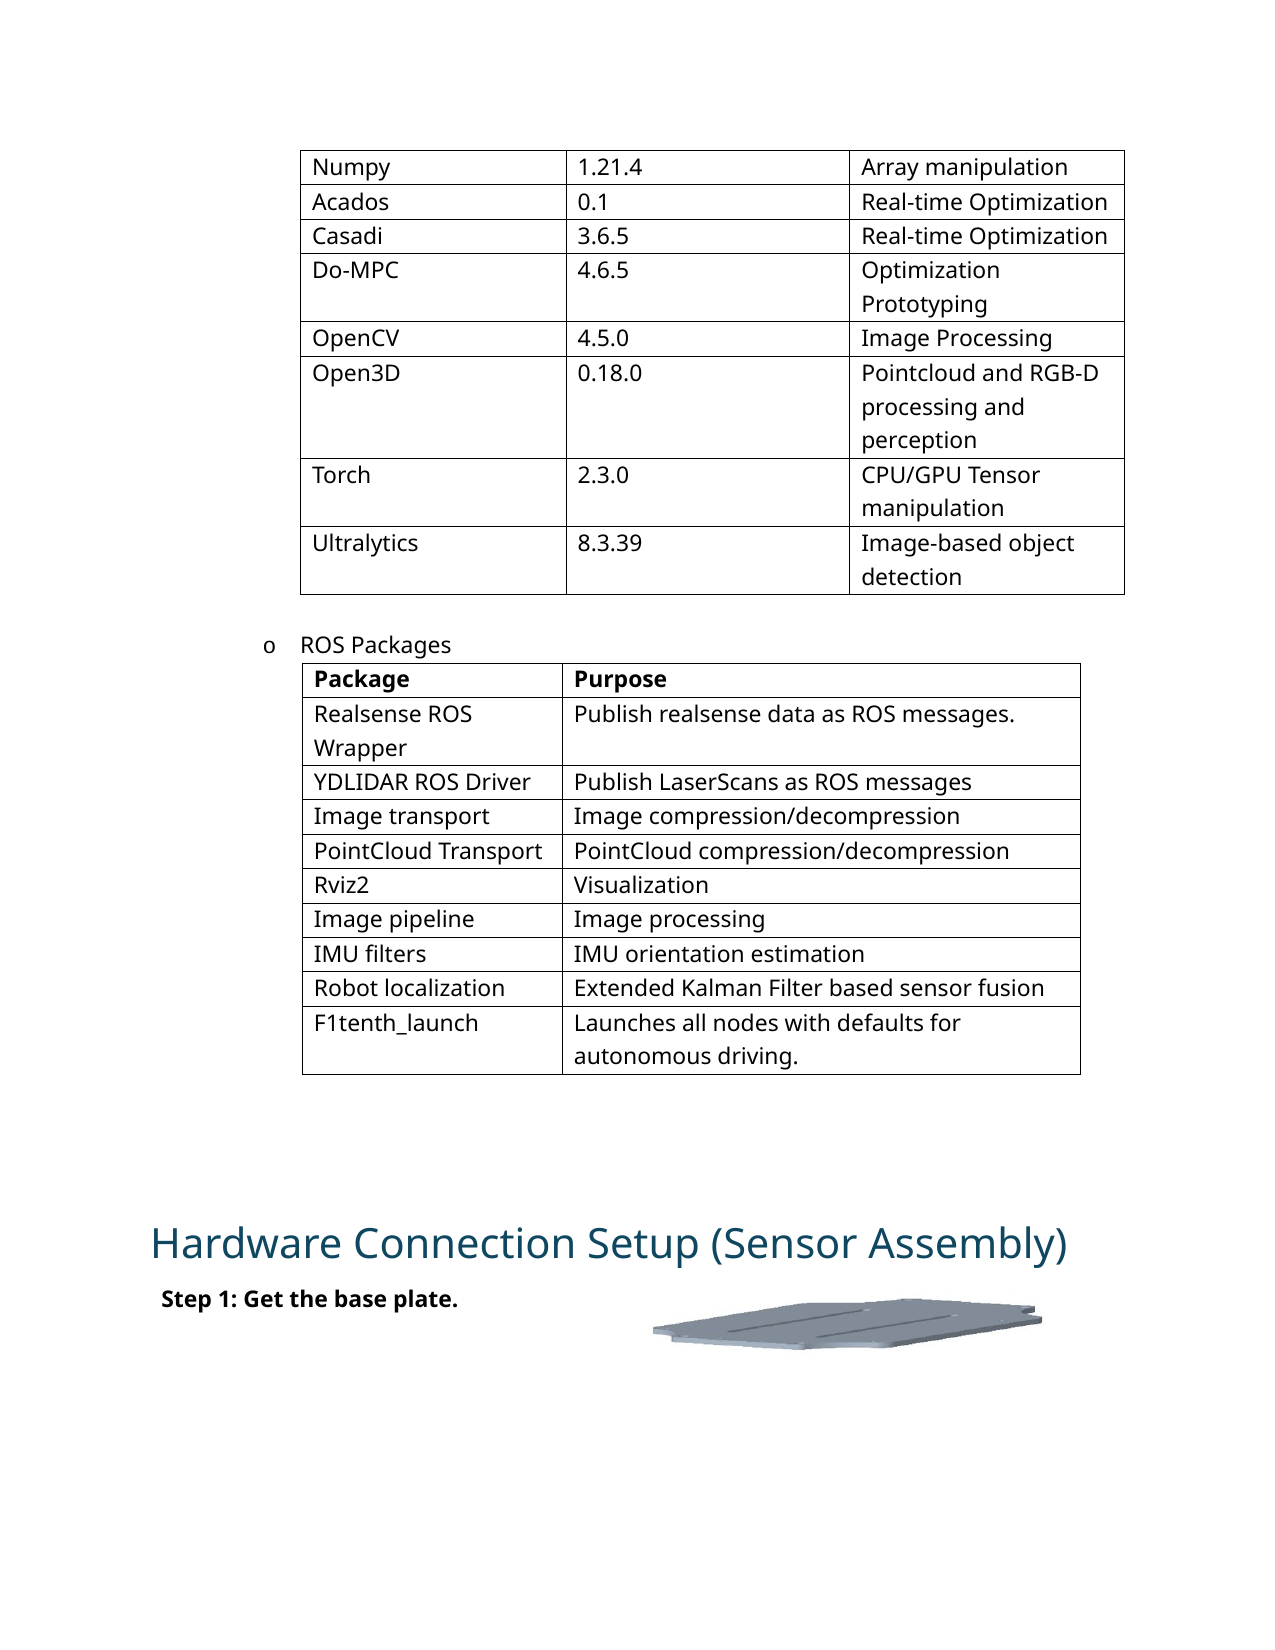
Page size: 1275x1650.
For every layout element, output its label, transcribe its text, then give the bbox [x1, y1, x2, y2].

table_cell Open3D [301, 357, 566, 457]
table_cell Launches all nodes with defaults for autonomous driving. [563, 1007, 1080, 1074]
table_cell 8.3.39 [567, 527, 849, 594]
table_header Step 1: Get the base plate. [150, 1283, 637, 1366]
table_cell Optimization Prototyping [850, 254, 1124, 321]
table_cell 0.18.0 [567, 357, 849, 457]
table_cell Image transport [303, 800, 562, 834]
table_cell CPU/GPU Tensor manipulation [850, 459, 1124, 526]
table_cell Acados [301, 185, 566, 219]
table_header Purpose [563, 664, 1080, 697]
table_cell Robot localization [303, 972, 562, 1006]
table_cell Publish realsense data as ROS messages. [563, 698, 1080, 765]
table_cell Rviz2 [303, 869, 562, 902]
table_cell Publish LaserScans as ROS messages [563, 766, 1080, 799]
table_cell Image processing [563, 904, 1080, 937]
table_cell 4.6.5 [567, 254, 849, 321]
table_cell PointCloud Transport [303, 835, 562, 868]
table_cell IMU orientation estimation [563, 938, 1080, 971]
table_cell 3.6.5 [567, 220, 849, 253]
list ROS Packages [262, 628, 1125, 660]
table_cell Ultralytics [301, 527, 566, 594]
table_cell Visualization [563, 869, 1080, 902]
table_cell Extended Kalman Filter based sensor fusion [563, 972, 1080, 1006]
picture [648, 1283, 1046, 1364]
table_cell Real-time Optimization [850, 220, 1124, 253]
table_cell Torch [301, 459, 566, 526]
table_header Package [303, 664, 562, 697]
subtitle Hardware Connection Setup (Sensor Assembly) [150, 1213, 1125, 1270]
table_cell Do-MPC [301, 254, 566, 321]
table_cell 4.5.0 [567, 322, 849, 356]
table_cell Pointcloud and RGB-D processing and perception [850, 357, 1124, 457]
table_cell IMU filters [303, 938, 562, 971]
table_cell Casadi [301, 220, 566, 253]
table_cell Image pipeline [303, 904, 562, 937]
table_cell OpenCV [301, 322, 566, 356]
table_cell Real-time Optimization [850, 185, 1124, 219]
table_cell Image-based object detection [850, 527, 1124, 594]
table_cell Image Processing [850, 322, 1124, 356]
table_cell 1.21.4 [567, 151, 849, 184]
table_cell Array manipulation [850, 151, 1124, 184]
table_cell 0.1 [567, 185, 849, 219]
table_cell F1tenth_launch [303, 1007, 562, 1074]
table_cell Numpy [301, 151, 566, 184]
table_cell Realsense ROS Wrapper [303, 698, 562, 765]
table_header [637, 1283, 1124, 1366]
table_cell 2.3.0 [567, 459, 849, 526]
table_cell YDLIDAR ROS Driver [303, 766, 562, 799]
table_cell PointCloud compression/decompression [563, 835, 1080, 868]
table_cell Image compression/decompression [563, 800, 1080, 834]
